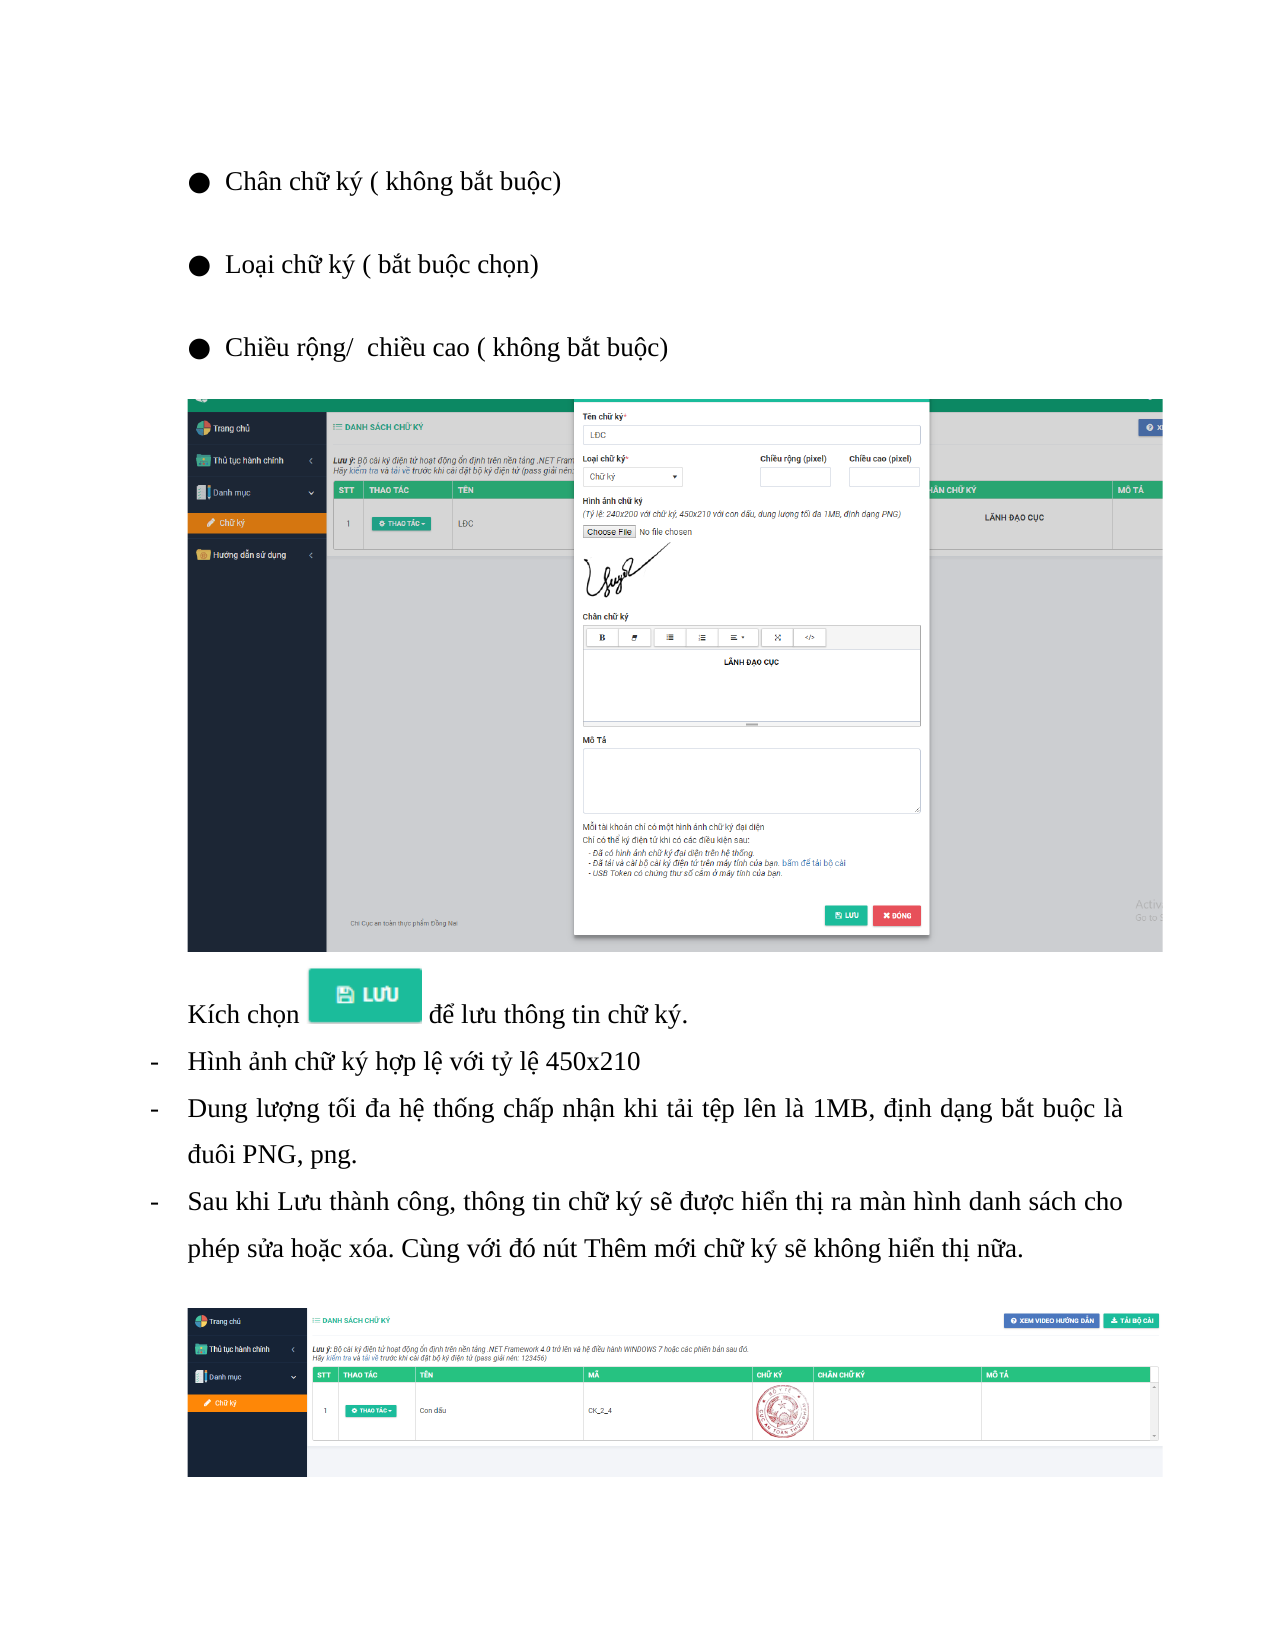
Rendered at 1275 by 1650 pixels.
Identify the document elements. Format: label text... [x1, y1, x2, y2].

list Hình ảnh chữ ký hợp lệ với tỷ lệ 450x210 [150, 1045, 1125, 1076]
picture [187, 399, 1163, 952]
picture [187, 1308, 1163, 1477]
list Loại chữ ký ( bắt buộc chọn) [187, 233, 1125, 289]
picture [306, 964, 422, 1024]
list Chân chữ ký ( không bắt buộc) [187, 150, 1125, 206]
text Kích chọn để lưu thông tin chữ ký. [187, 964, 1125, 1029]
list Chiều rộng/ chiều cao ( không bắt buộc) [187, 316, 1125, 372]
list Dung lượng tối đa hệ thống chấp nhận khi tải tệp lên là 1MB, định dạng bắt buộc là đuôi PNG, png. [150, 1092, 1125, 1169]
list Sau khi Lưu thành công, thông tin chữ ký sẽ được hiển thị ra màn hình danh sách cho phép sửa hoặc xóa. Cùng với đó nút Thêm mới chữ ký sẽ không hiển thị nữa. [150, 1185, 1125, 1263]
